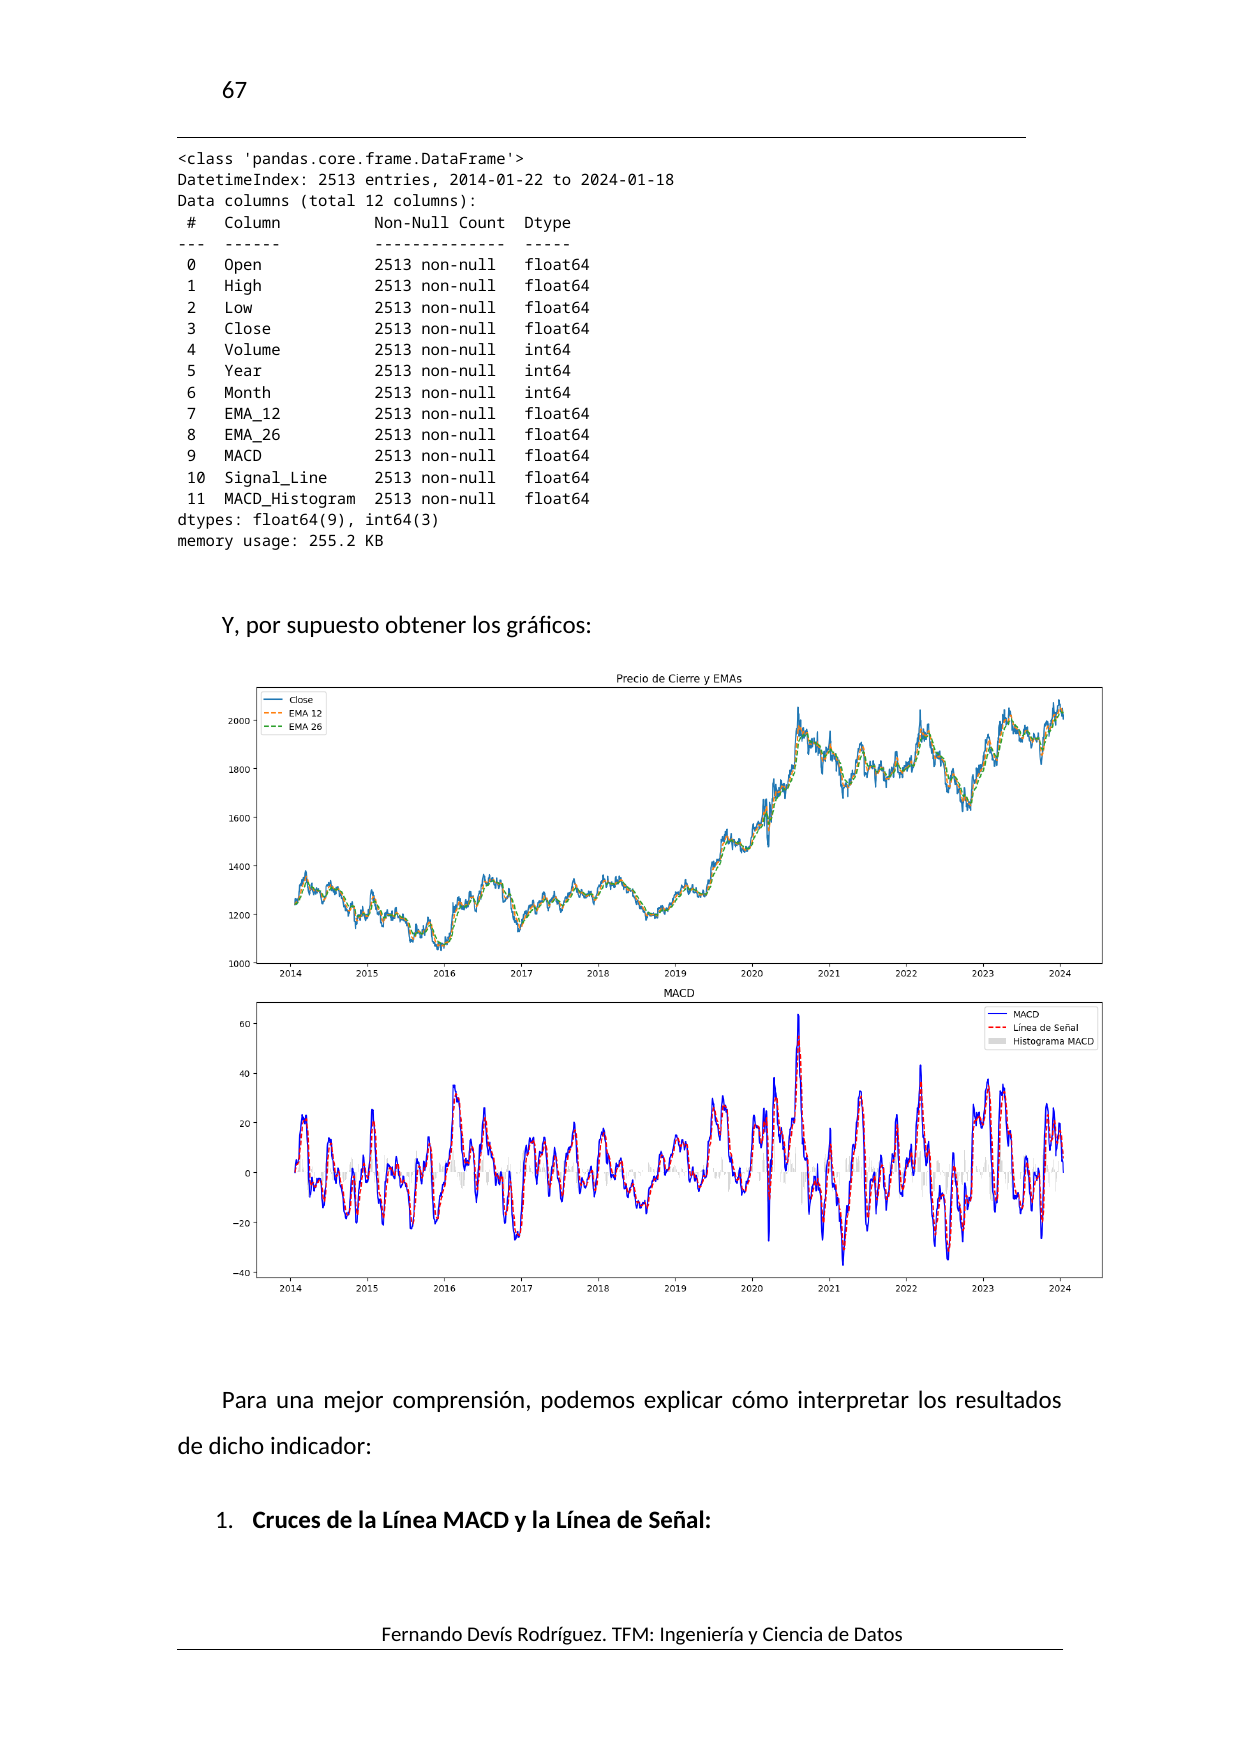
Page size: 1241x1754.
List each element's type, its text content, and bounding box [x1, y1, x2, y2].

list Cruces de la Línea MACD y la Línea de Señal: [215, 1505, 1063, 1535]
text Y, por supuesto obtener los gráficos: [177, 609, 1063, 640]
text 2 Low 2513 non-null float64 [177, 296, 1063, 318]
text dtypes: float64(9), int64(3) [177, 509, 1063, 530]
text <class 'pandas.core.frame.DataFrame'> [177, 148, 1063, 169]
picture [221, 667, 1108, 1299]
text 1 High 2513 non-null float64 [177, 275, 1063, 296]
text 8 EMA_26 2513 non-null float64 [177, 424, 1063, 445]
text 6 Month 2513 non-null int64 [177, 381, 1063, 403]
text --- ------ -------------- ----- [177, 233, 1063, 254]
text 5 Year 2513 non-null int64 [177, 360, 1063, 381]
text # Column Non-Null Count Dtype [177, 211, 1063, 233]
text Data columns (total 12 columns): [177, 190, 1063, 211]
text memory usage: 255.2 KB [177, 530, 1063, 551]
text 4 Volume 2513 non-null int64 [177, 339, 1063, 360]
text DatetimeIndex: 2513 entries, 2014-01-22 to 2024-01-18 [177, 169, 1063, 190]
text 7 EMA_12 2513 non-null float64 [177, 403, 1063, 424]
text 10 Signal_Line 2513 non-null float64 [177, 466, 1063, 488]
text Para una mejor comprensión, podemos explicar cómo interpretar los resultados de dicho indicador: [177, 1384, 1063, 1460]
text 0 Open 2513 non-null float64 [177, 254, 1063, 275]
text 3 Close 2513 non-null float64 [177, 318, 1063, 339]
text 11 MACD_Histogram 2513 non-null float64 [177, 488, 1063, 509]
text 9 MACD 2513 non-null float64 [177, 445, 1063, 466]
